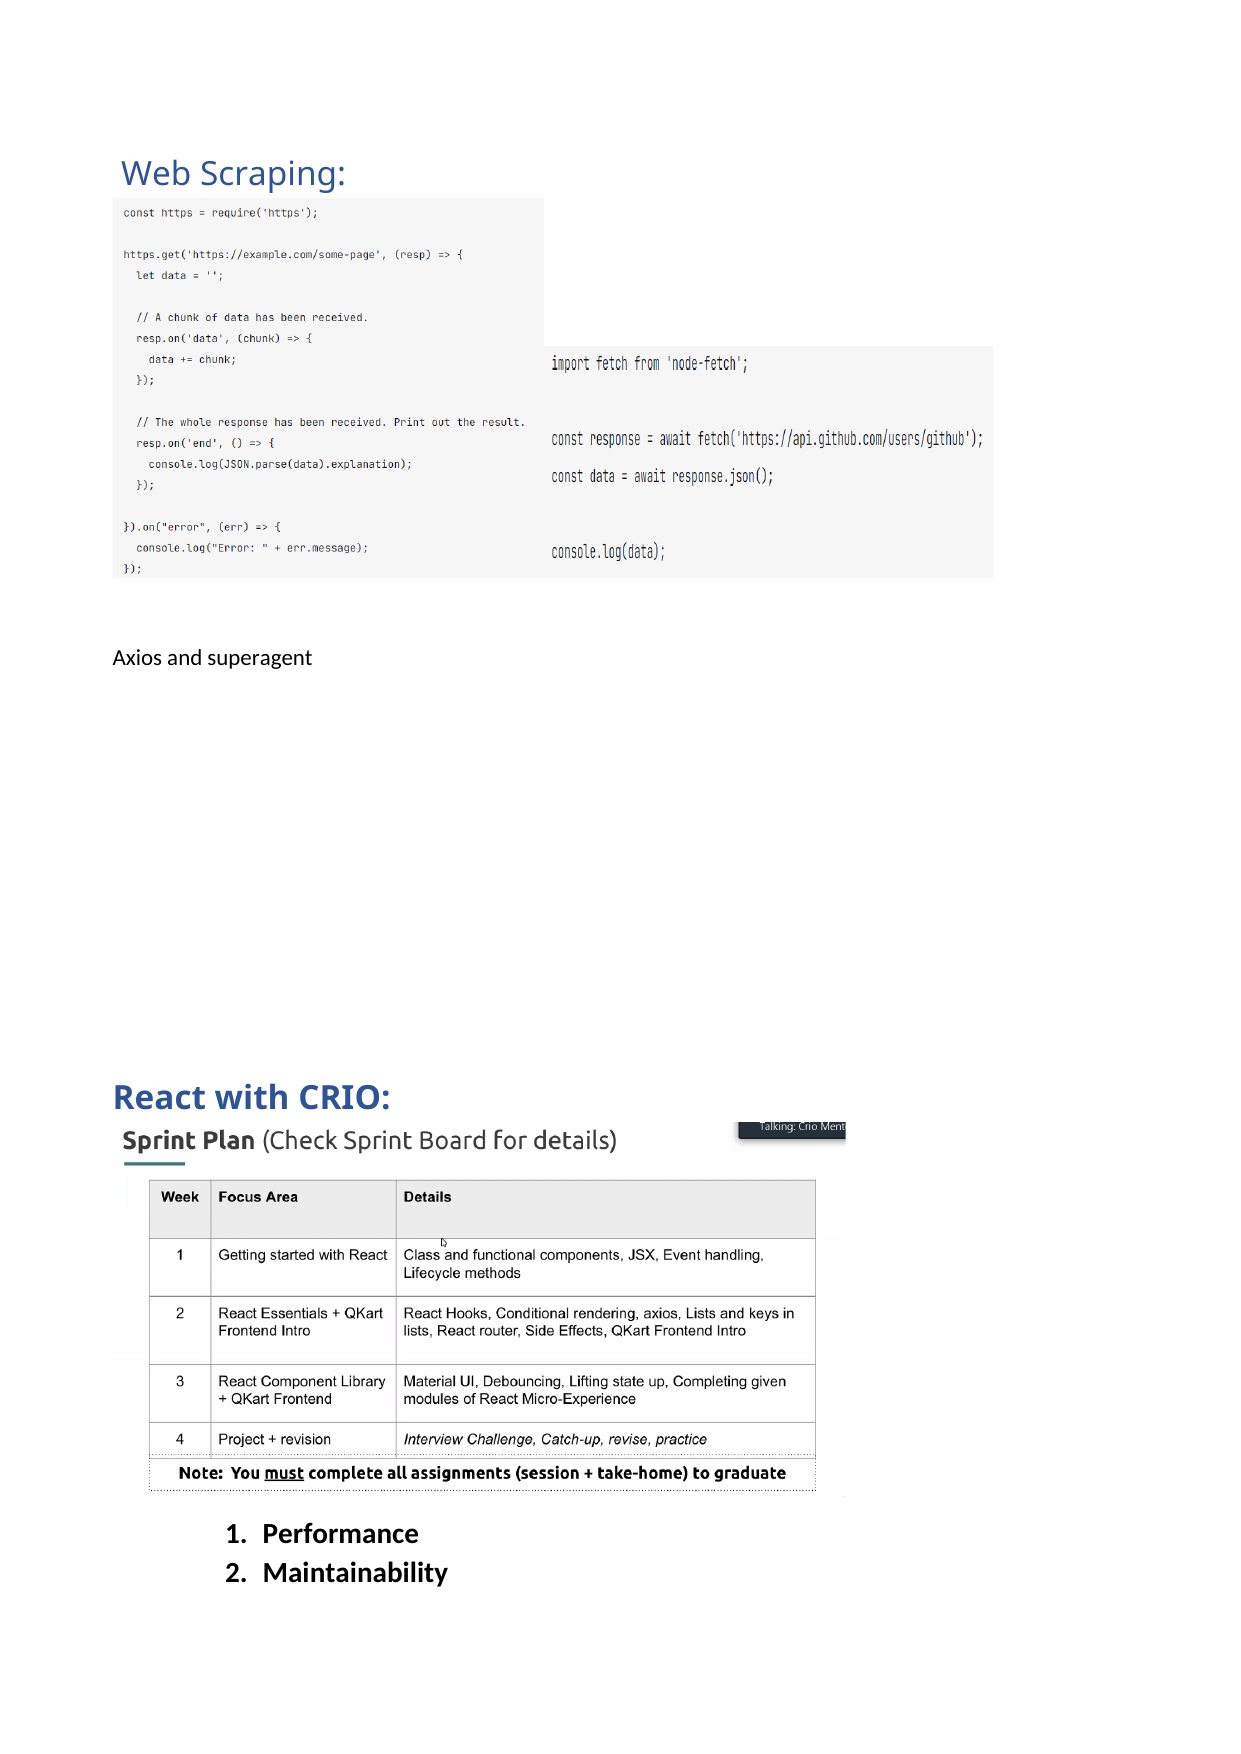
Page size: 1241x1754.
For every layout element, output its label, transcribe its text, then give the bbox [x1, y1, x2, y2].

list Performance [225, 1515, 1128, 1551]
subtitle React with CRIO: [112, 1074, 1128, 1119]
picture [112, 1122, 846, 1497]
subtitle Web Scraping: [112, 150, 1128, 195]
picture [112, 198, 994, 578]
list Maintainability [225, 1554, 1128, 1589]
text Axios and superagent [112, 643, 1128, 671]
